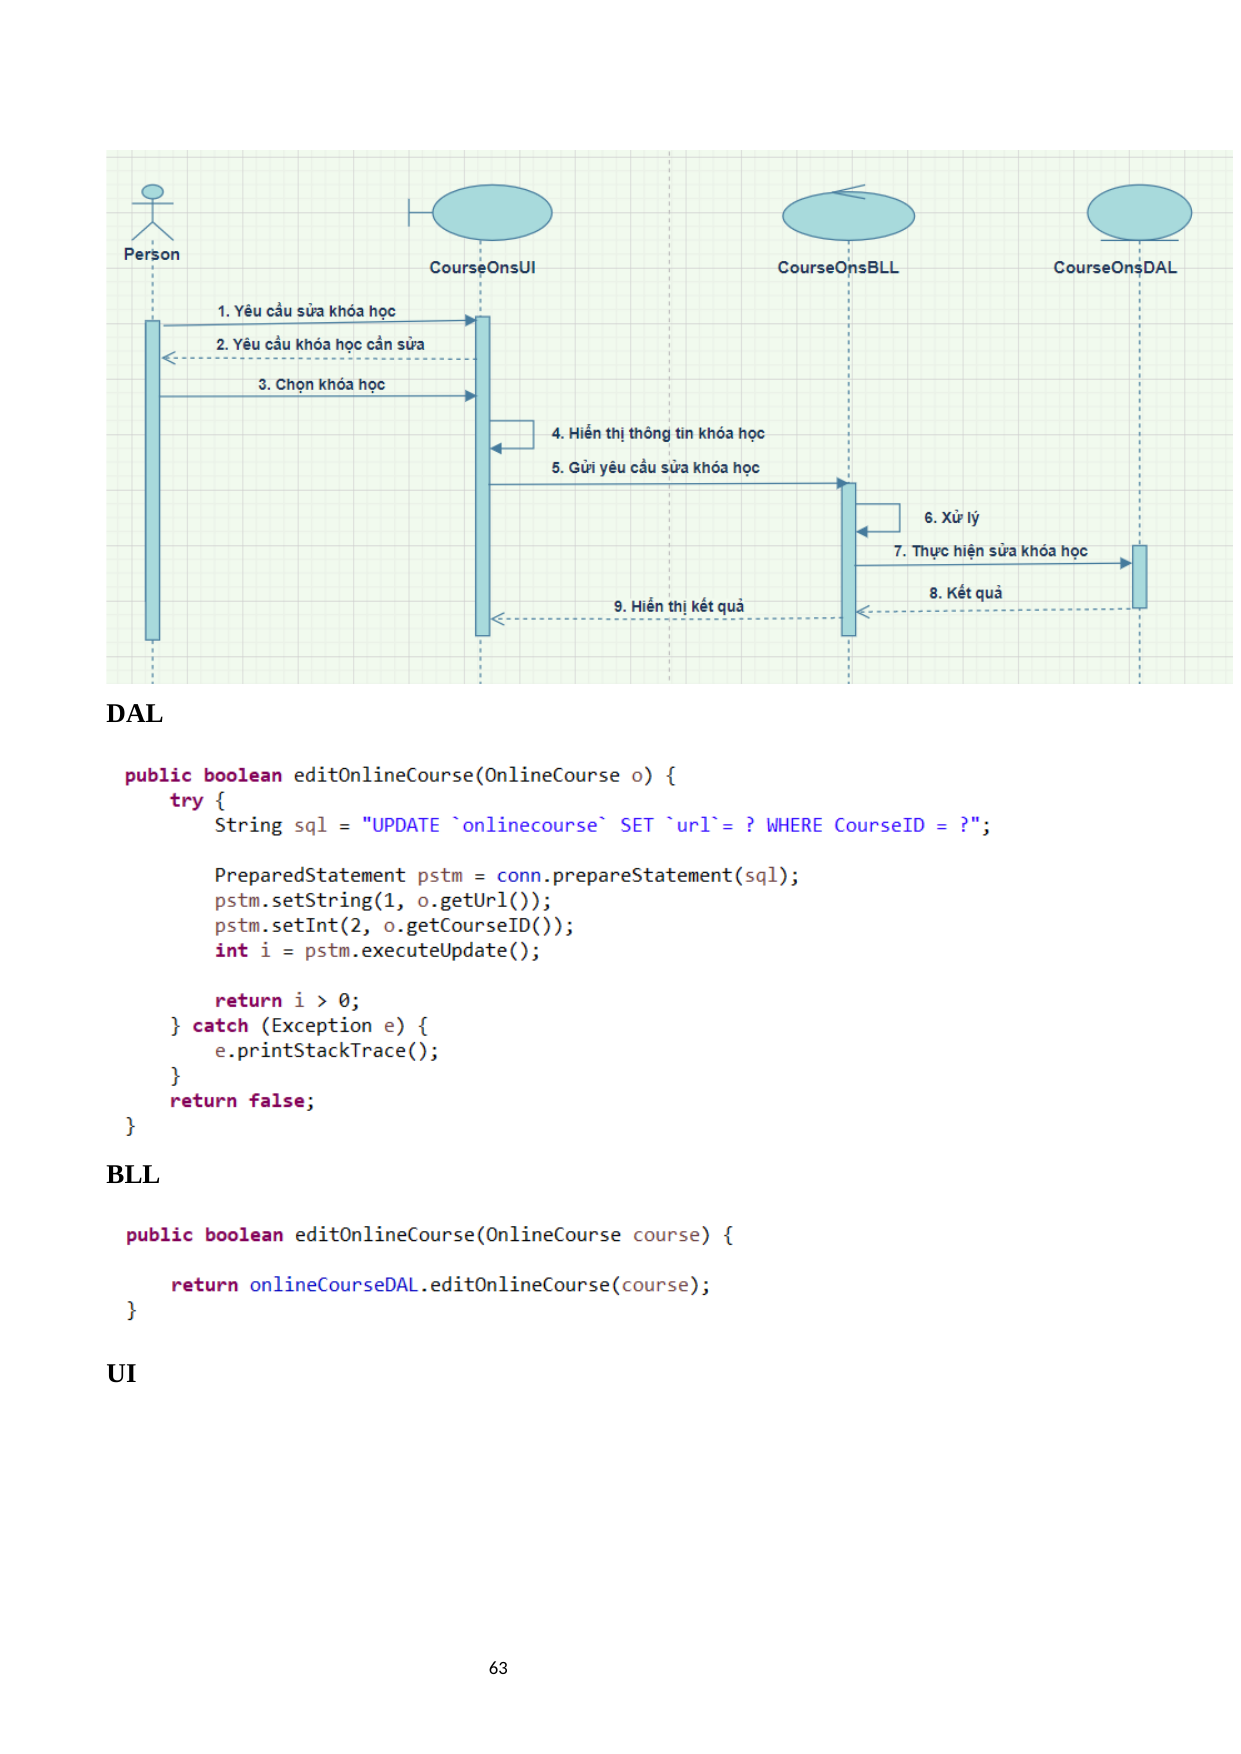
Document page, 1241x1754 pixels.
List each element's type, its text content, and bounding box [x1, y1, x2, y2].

text BLL [106, 1158, 1203, 1190]
picture [106, 150, 1233, 684]
picture [106, 743, 1011, 1146]
picture [106, 1205, 758, 1344]
text DAL [106, 697, 1203, 728]
text UI [106, 1357, 1203, 1388]
